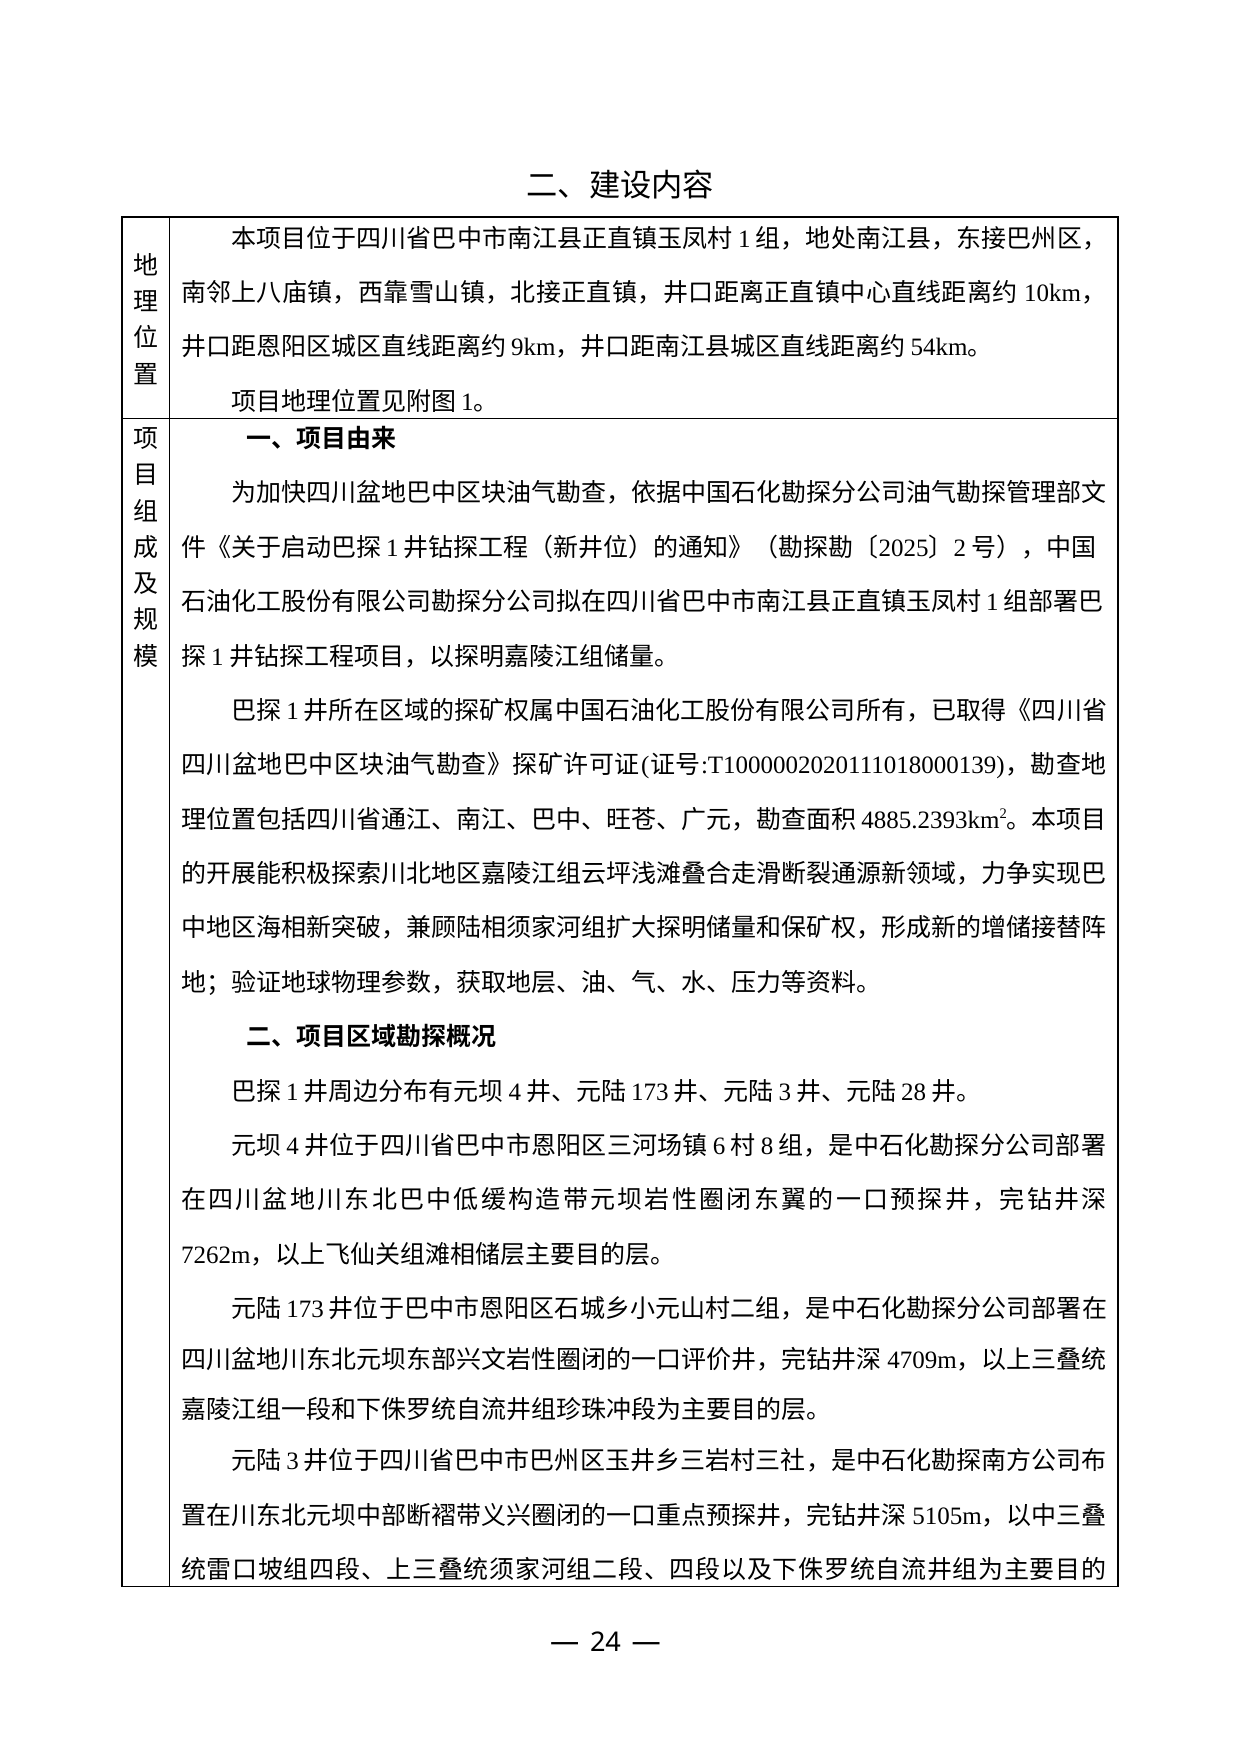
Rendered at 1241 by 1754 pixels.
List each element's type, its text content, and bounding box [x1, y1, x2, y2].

table_header 地理位置 [123, 218, 169, 417]
list 二、建设内容 [187, 160, 1053, 206]
table_header 本项目位于四川省巴中市南江县正直镇玉凤村1组，地处南江县，东接巴州区，南邻上八庙镇，西靠雪山镇，北接正直镇，井口距离正直镇中心直线距离约10km，井口距恩阳区城区直线距离约9km，井口距南江县城区直线距离约54km。 项目地理位置见附图1。 [170, 218, 1117, 417]
table_cell 项目组成及规模 [123, 419, 169, 1586]
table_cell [170, 419, 1117, 1586]
